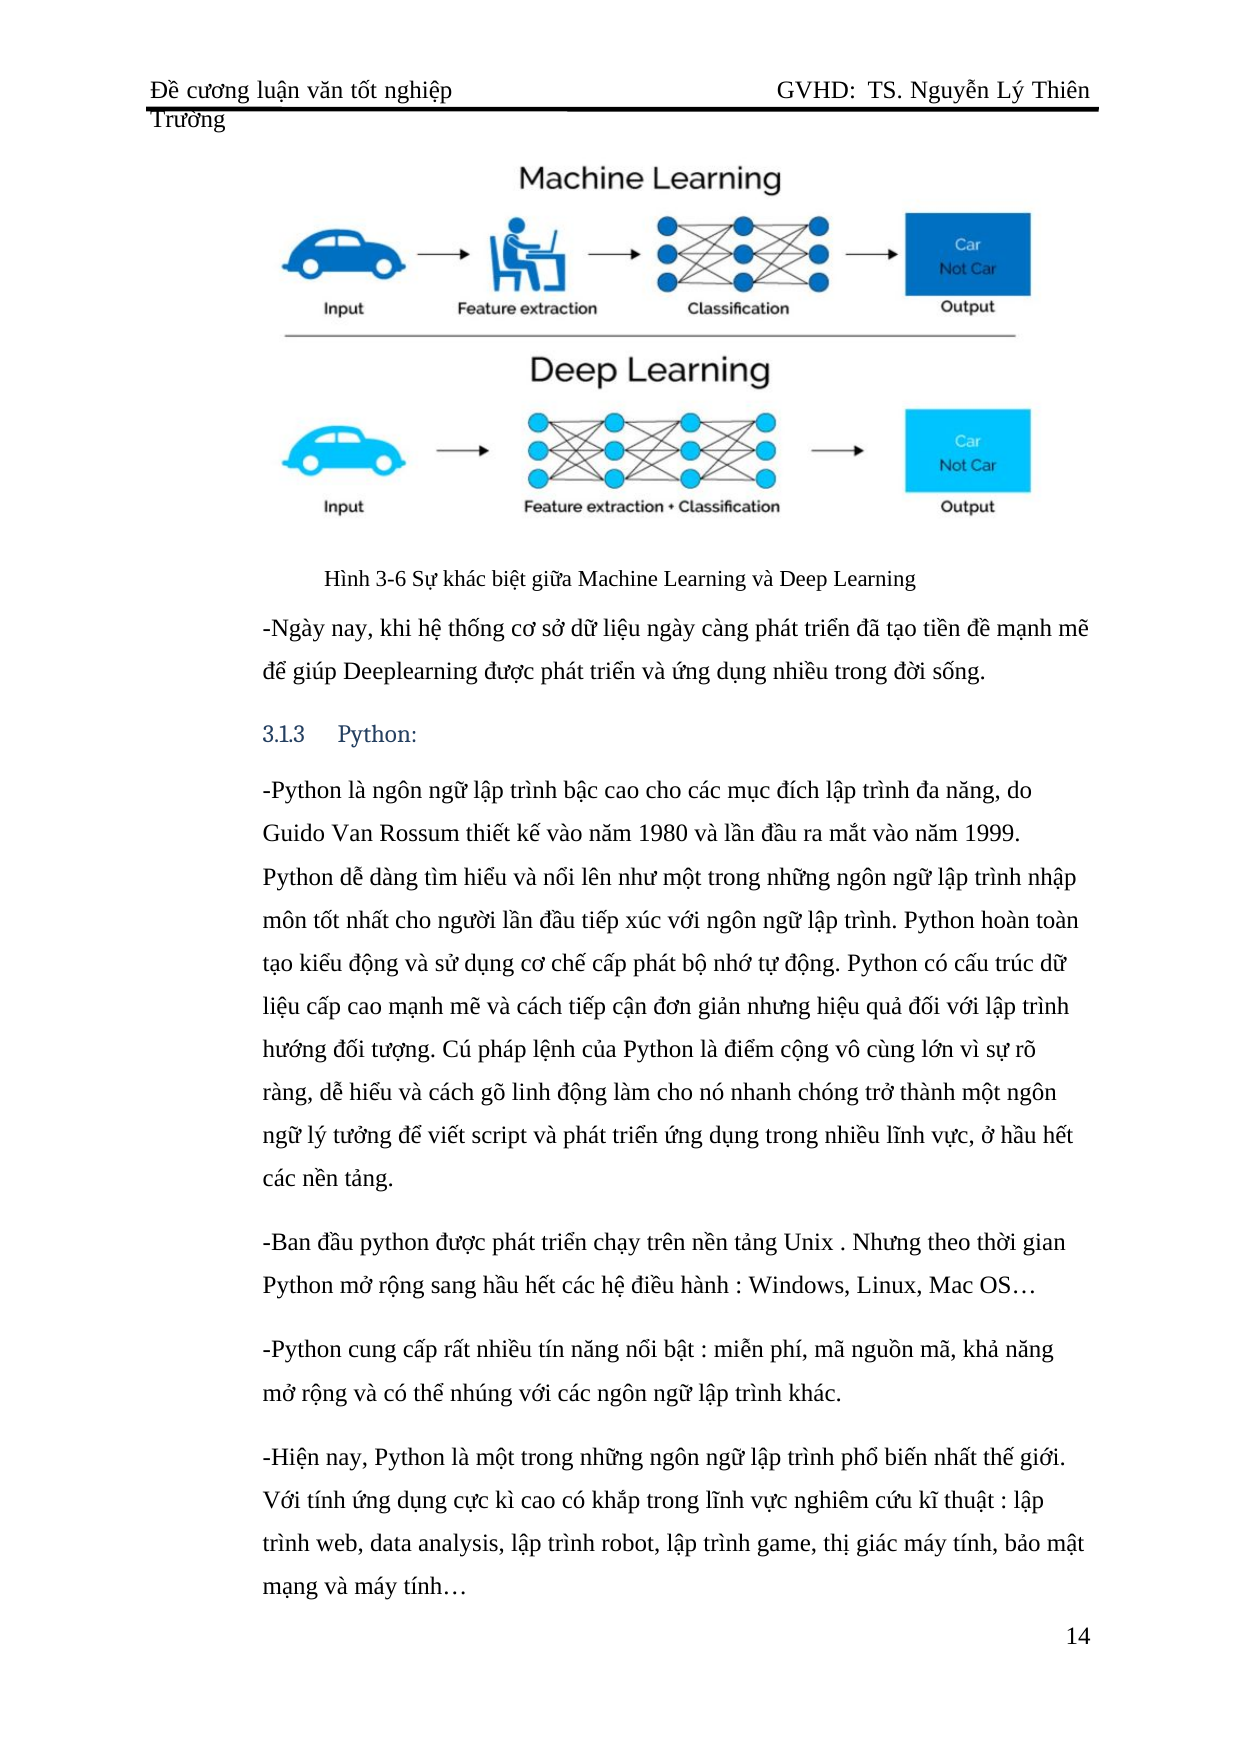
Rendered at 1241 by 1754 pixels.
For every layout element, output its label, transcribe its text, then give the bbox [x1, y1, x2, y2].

text -Hiện nay, Python là một trong những ngôn ngữ lập trình phổ biến nhất thế giới. Với tính ứng dụng cực kì cao có khắp trong lĩnh vực nghiêm cứu kĩ thuật : lập trình web, data analysis, lập trình robot, lập trình game, thị giác máy tính, bảo mật mạng và máy tính… [262, 1442, 1090, 1600]
text -Ban đầu python được phát triển chạy trên nền tảng Unix . Nhưng theo thời gian Python mở rộng sang hầu hết các hệ điều hành : Windows, Linux, Mac OS… [262, 1227, 1090, 1299]
text -Ngày nay, khi hệ thống cơ sở dữ liệu ngày càng phát triển đã tạo tiền đề mạnh mẽ để giúp Deeplearning được phát triển và ứng dụng nhiều trong đời sống. [262, 613, 1090, 684]
text -Python cung cấp rất nhiều tín năng nổi bật : miễn phí, mã nguồn mã, khả năng mở rộng và có thể nhúng với các ngôn ngữ lập trình khác. [262, 1334, 1090, 1406]
picture [262, 150, 1058, 531]
text -Python là ngôn ngữ lập trình bậc cao cho các mục đích lập trình đa năng, do Guido Van Rossum thiết kế vào năm 1980 và lần đầu ra mắt vào năm 1999. Python dễ dàng tìm hiểu và nổi lên như một trong những ngôn ngữ lập trình nhập môn tốt nhất cho người lần đầu tiếp xúc với ngôn ngữ lập trình. Python hoàn toàn tạo kiểu động và sử dụng cơ chế cấp phát bộ nhớ tự động. Python có cấu trúc dữ liệu cấp cao mạnh mẽ và cách tiếp cận đơn giản nhưng hiệu quả đối với lập trình hướng đối tượng. Cú pháp lệnh của Python là điểm cộng vô cùng lớn vì sự rõ ràng, dễ hiểu và cách gõ linh động làm cho nó nhanh chóng trở thành một ngôn ngữ lý tưởng để viết script và phát triển ứng dụng trong nhiều lĩnh vực, ở hầu hết các nền tảng. [262, 775, 1090, 1192]
subtitle Python: [262, 720, 1090, 748]
